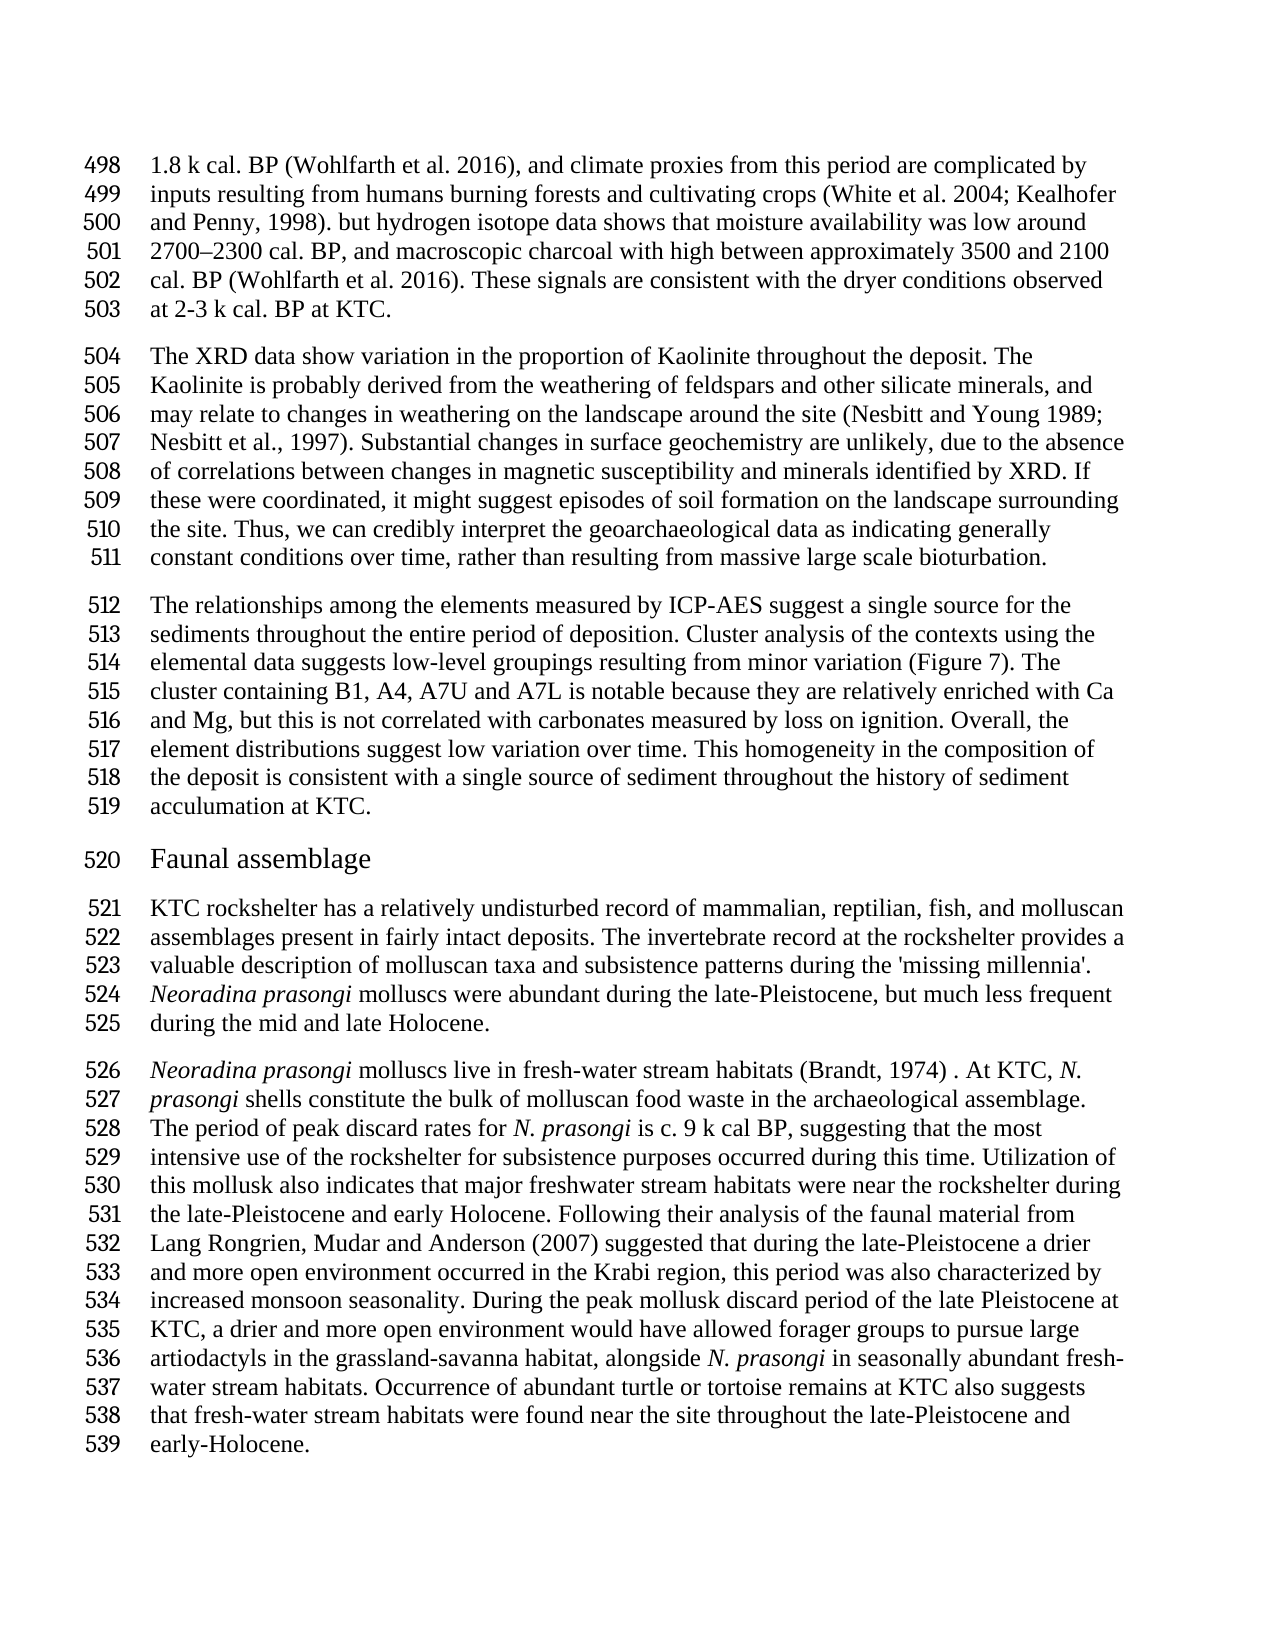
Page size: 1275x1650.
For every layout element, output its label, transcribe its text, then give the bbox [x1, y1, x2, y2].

text Neoradina prasongi molluscs live in fresh-water stream habitats (Brandt, 1974) . At KTC, N. prasongi shells constitute the bulk of molluscan food waste in the archaeological assemblage. The period of peak discard rates for N. prasongi is c. 9 k cal BP, suggesting that the most intensive use of the rockshelter for subsistence purposes occurred during this time. Utilization of this mollusk also indicates that major freshwater stream habitats were near the rockshelter during the late-Pleistocene and early Holocene. Following their analysis of the faunal material from Lang Rongrien, Mudar and Anderson (2007) suggested that during the late-Pleistocene a drier and more open environment occurred in the Krabi region, this period was also characterized by increased monsoon seasonality. During the peak mollusk discard period of the late Pleistocene at KTC, a drier and more open environment would have allowed forager groups to pursue large artiodactyls in the grassland-savanna habitat, alongside N. prasongi in seasonally abundant fresh-water stream habitats. Occurrence of abundant turtle or tortoise remains at KTC also suggests that fresh-water stream habitats were found near the site throughout the late-Pleistocene and early-Holocene. [150, 1056, 1125, 1458]
text The XRD data show variation in the proportion of Kaolinite throughout the deposit. The Kaolinite is probably derived from the weathering of feldspars and other silicate minerals, and may relate to changes in weathering on the landscape around the site (Nesbitt and Young 1989; Nesbitt et al., 1997). Substantial changes in surface geochemistry are unlikely, due to the absence of correlations between changes in magnetic susceptibility and minerals identified by XRD. If these were coordinated, it might suggest episodes of soil formation on the landscape surrounding the site. Thus, we can credibly interpret the geoarchaeological data as indicating generally constant conditions over time, rather than resulting from massive large scale bioturbation. [150, 341, 1125, 571]
subtitle Faunal assemblage [150, 841, 1125, 874]
text The relationships among the elements measured by ICP-AES suggest a single source for the sediments throughout the entire period of deposition. Cluster analysis of the contexts using the elemental data suggests low-level groupings resulting from minor variation (Figure 7). The cluster containing B1, A4, A7U and A7L is notable because they are relatively enriched with Ca and Mg, but this is not correlated with carbonates measured by loss on ignition. Overall, the element distributions suggest low variation over time. This homogeneity in the composition of the deposit is consistent with a single source of sediment throughout the history of sediment acculumation at KTC. [150, 590, 1125, 820]
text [150, 150, 1125, 322]
text KTC rockshelter has a relatively undisturbed record of mammalian, reptilian, fish, and molluscan assemblages present in fairly intact deposits. The invertebrate record at the rockshelter provides a valuable description of molluscan taxa and subsistence patterns during the 'missing millennia'. Neoradina prasongi molluscs were abundant during the late-Pleistocene, but much less frequent during the mid and late Holocene. [150, 893, 1125, 1037]
